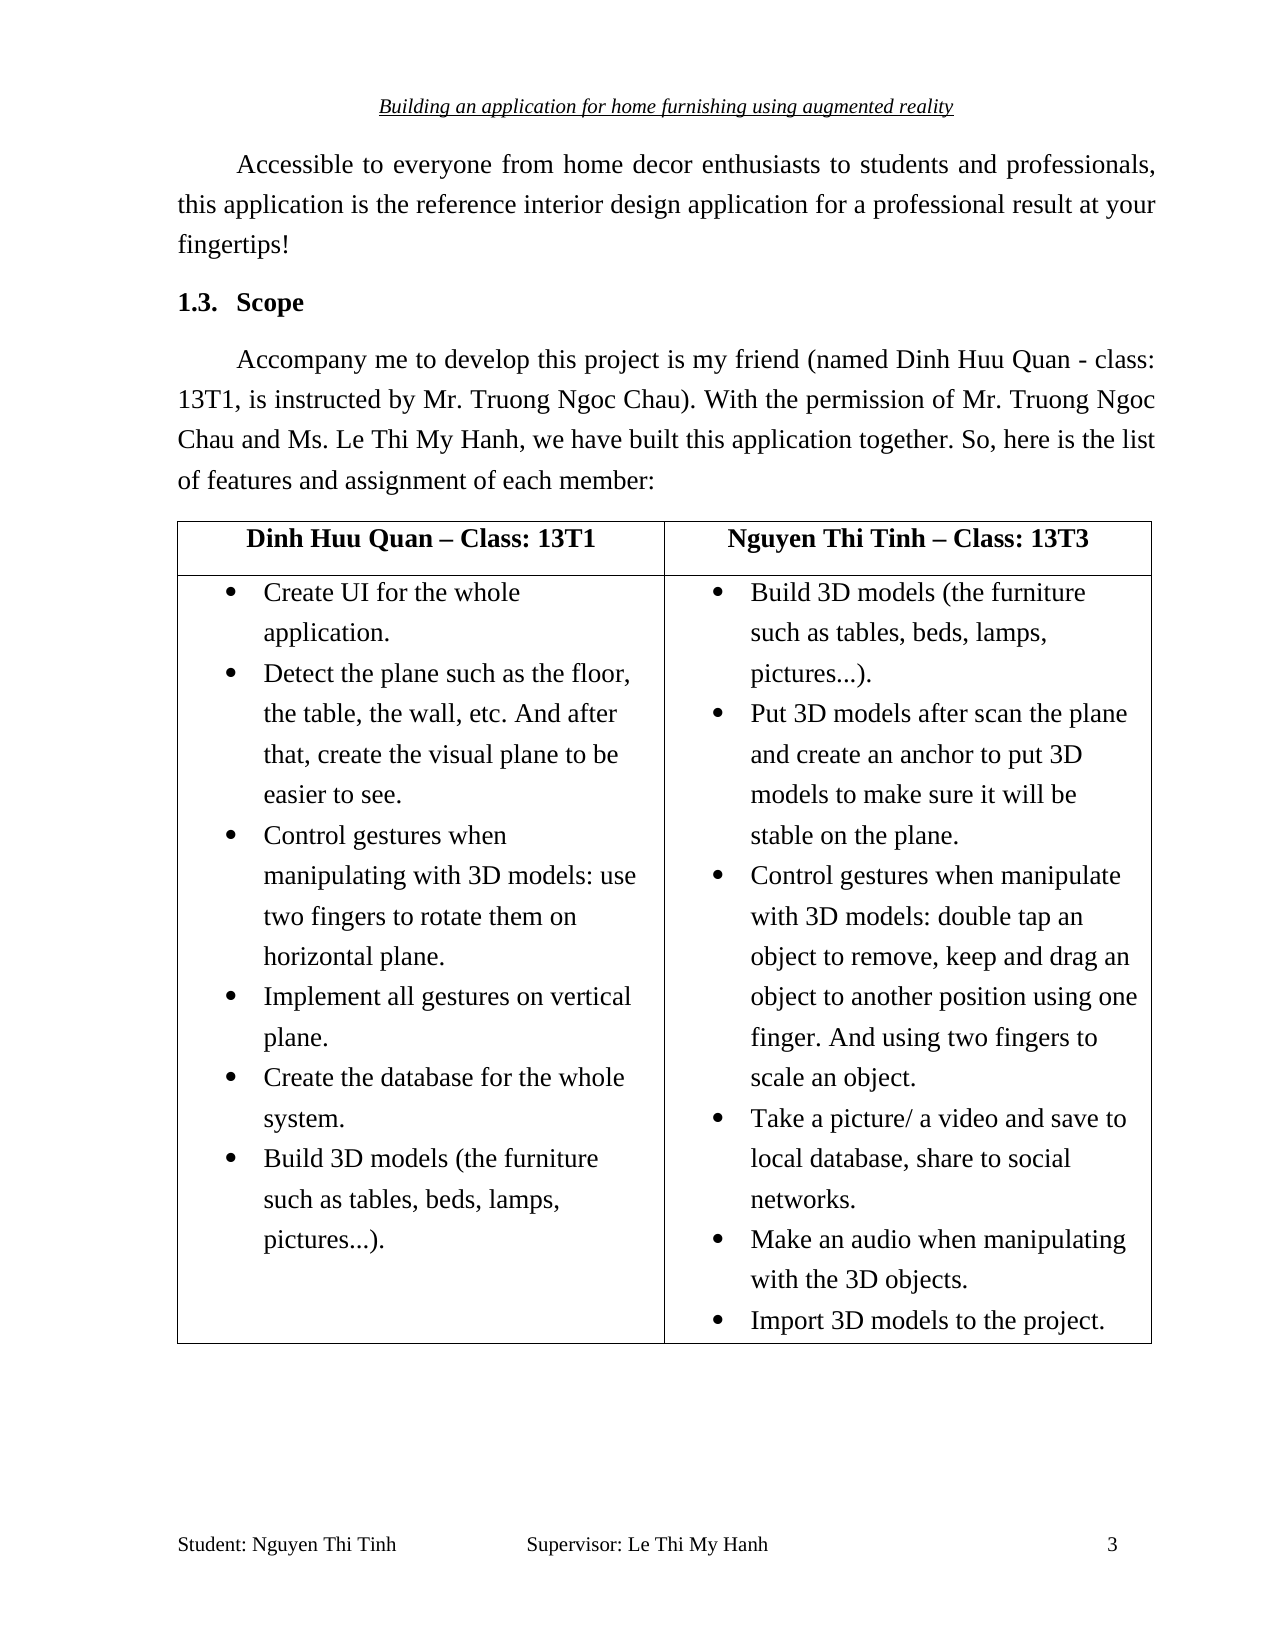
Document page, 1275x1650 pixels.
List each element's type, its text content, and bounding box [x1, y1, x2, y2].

table_header Dinh Huu Quan – Class: 13T1 [178, 522, 664, 575]
text Accompany me to develop this project is my friend (named Dinh Huu Quan - class: 13T1, is instructed by Mr. Truong Ngoc Chau). With the permission of Mr. Truong Ngoc Chau and Ms. Le Thi My Hanh, we have built this application together. So, here is the list of features and assignment of each member: [177, 343, 1157, 495]
list Scope [177, 286, 1157, 317]
table_cell Build 3D models (the furniture such as tables, beds, lamps, pictures...). Put 3D models after scan the plane and create an anchor to put 3D models to make sure it will be stable on the plane. Control gestures when manipulate with 3D models: double tap an object to remove, keep and drag an object to another position using one finger. And using two fingers to scale an object. Take a picture/ a video and save to local database, share to social networks. Make an audio when manipulating with the 3D objects. Import 3D models to the project. [665, 576, 1151, 1343]
table_cell Create UI for the whole application. Detect the plane such as the floor, the table, the wall, etc. And after that, create the visual plane to be easier to see. Control gestures when manipulating with 3D models: use two fingers to rotate them on horizontal plane. Implement all gestures on vertical plane. Create the database for the whole system. Build 3D models (the furniture such as tables, beds, lamps, pictures...). [178, 576, 664, 1343]
text Accessible to everyone from home decor enthusiasts to students and professionals, this application is the reference interior design application for a professional result at your fingertips! [177, 148, 1157, 260]
table_header Nguyen Thi Tinh – Class: 13T3 [665, 522, 1151, 575]
